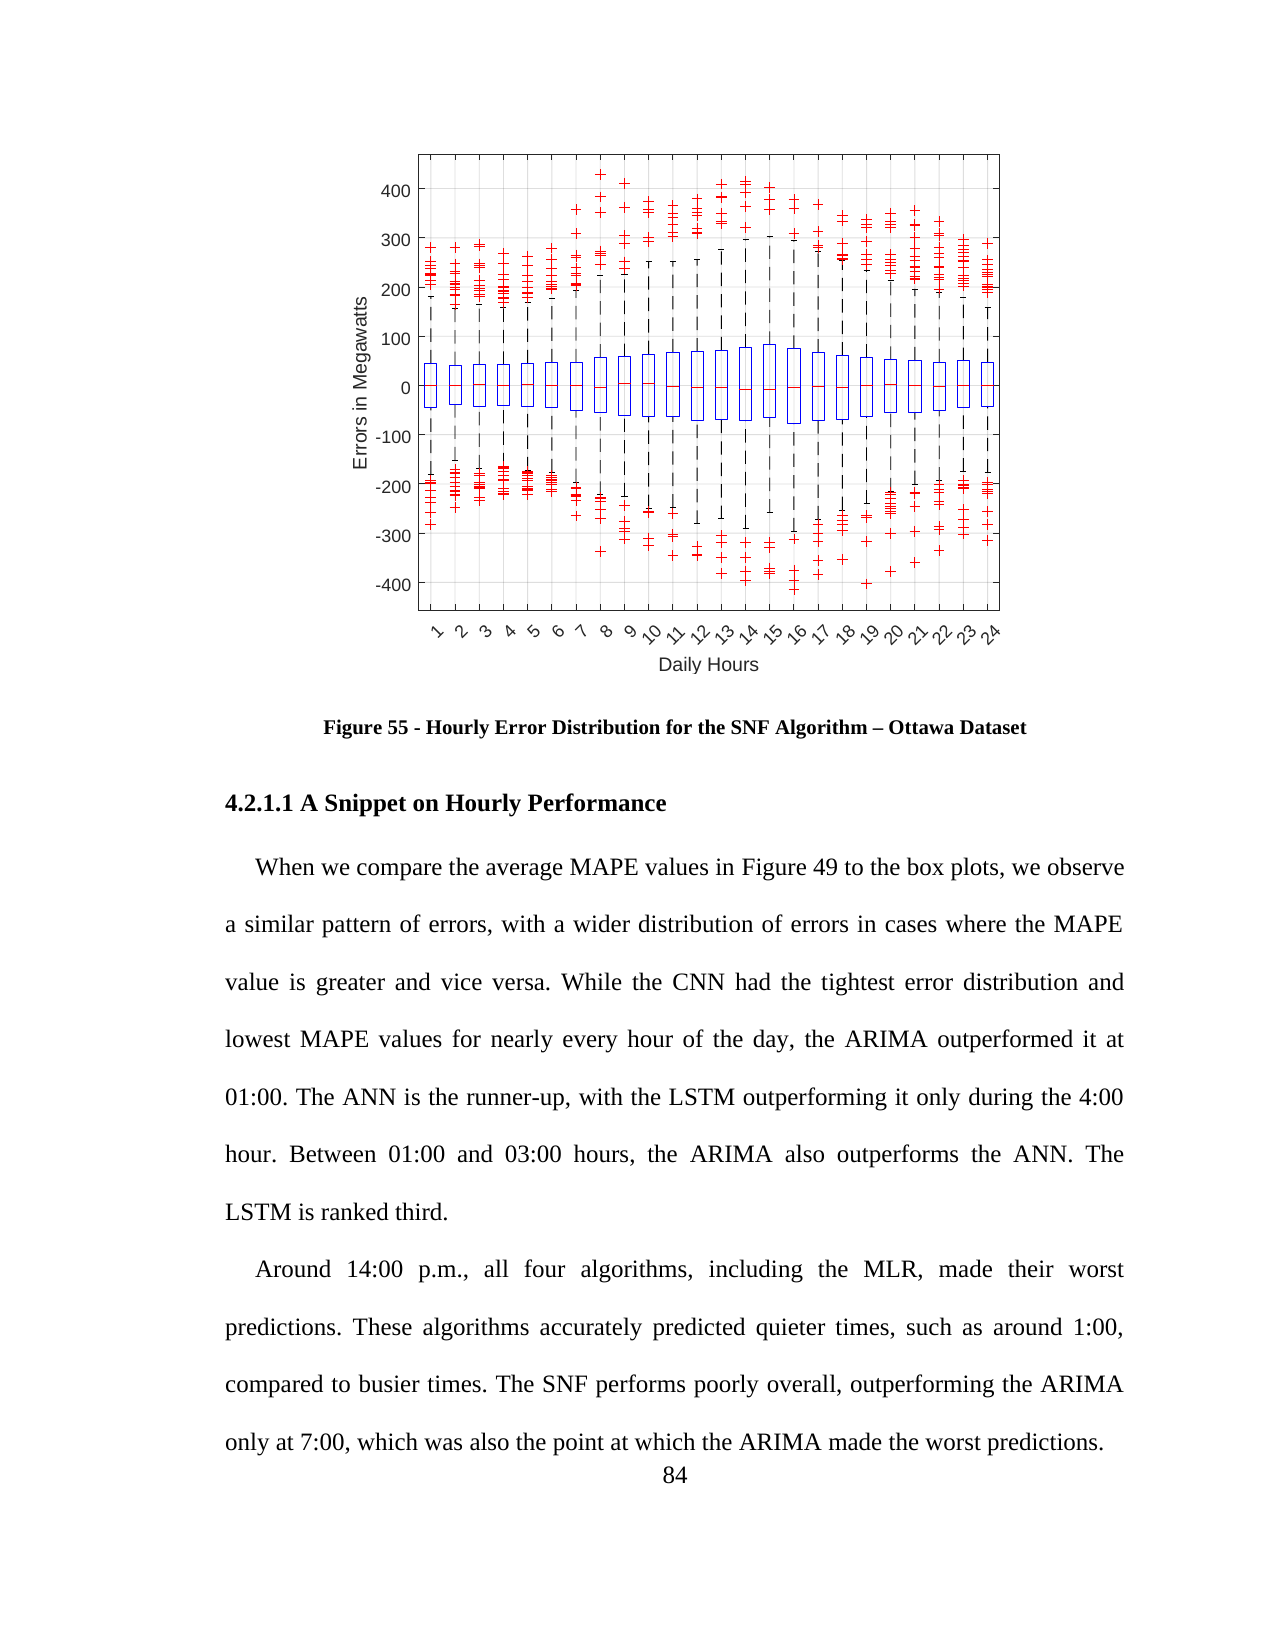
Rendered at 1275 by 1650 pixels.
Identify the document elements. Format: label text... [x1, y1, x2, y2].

text Around 14:00 p.m., all four algorithms, including the MLR, made their worst predictions. These algorithms accurately predicted quieter times, such as around 1:00, compared to busier times. The SNF performs poorly overall, outperforming the ARIMA only at 7:00, which was also the point at which the ARIMA made the worst predictions. [225, 1254, 1125, 1455]
text When we compare the average MAPE values in Figure 49 to the box plots, we observe a similar pattern of errors, with a wider distribution of errors in cases where the MAPE value is greater and vice versa. While the CNN had the tightest error distribution and lowest MAPE values for nearly every hour of the day, the ARIMA outperformed it at 01:00. The ANN is the runner-up, with the LSTM outperforming it only during the 4:00 hour. Between 01:00 and 03:00 hours, the ARIMA also outperforms the ANN. The LSTM is ranked third. [225, 852, 1125, 1225]
text Figure - Hourly Error Distribution for the SNF Algorithm – Ottawa Dataset [225, 715, 1125, 739]
subtitle 4.2.1.1 A Snippet on Hourly Performance [225, 788, 1125, 817]
